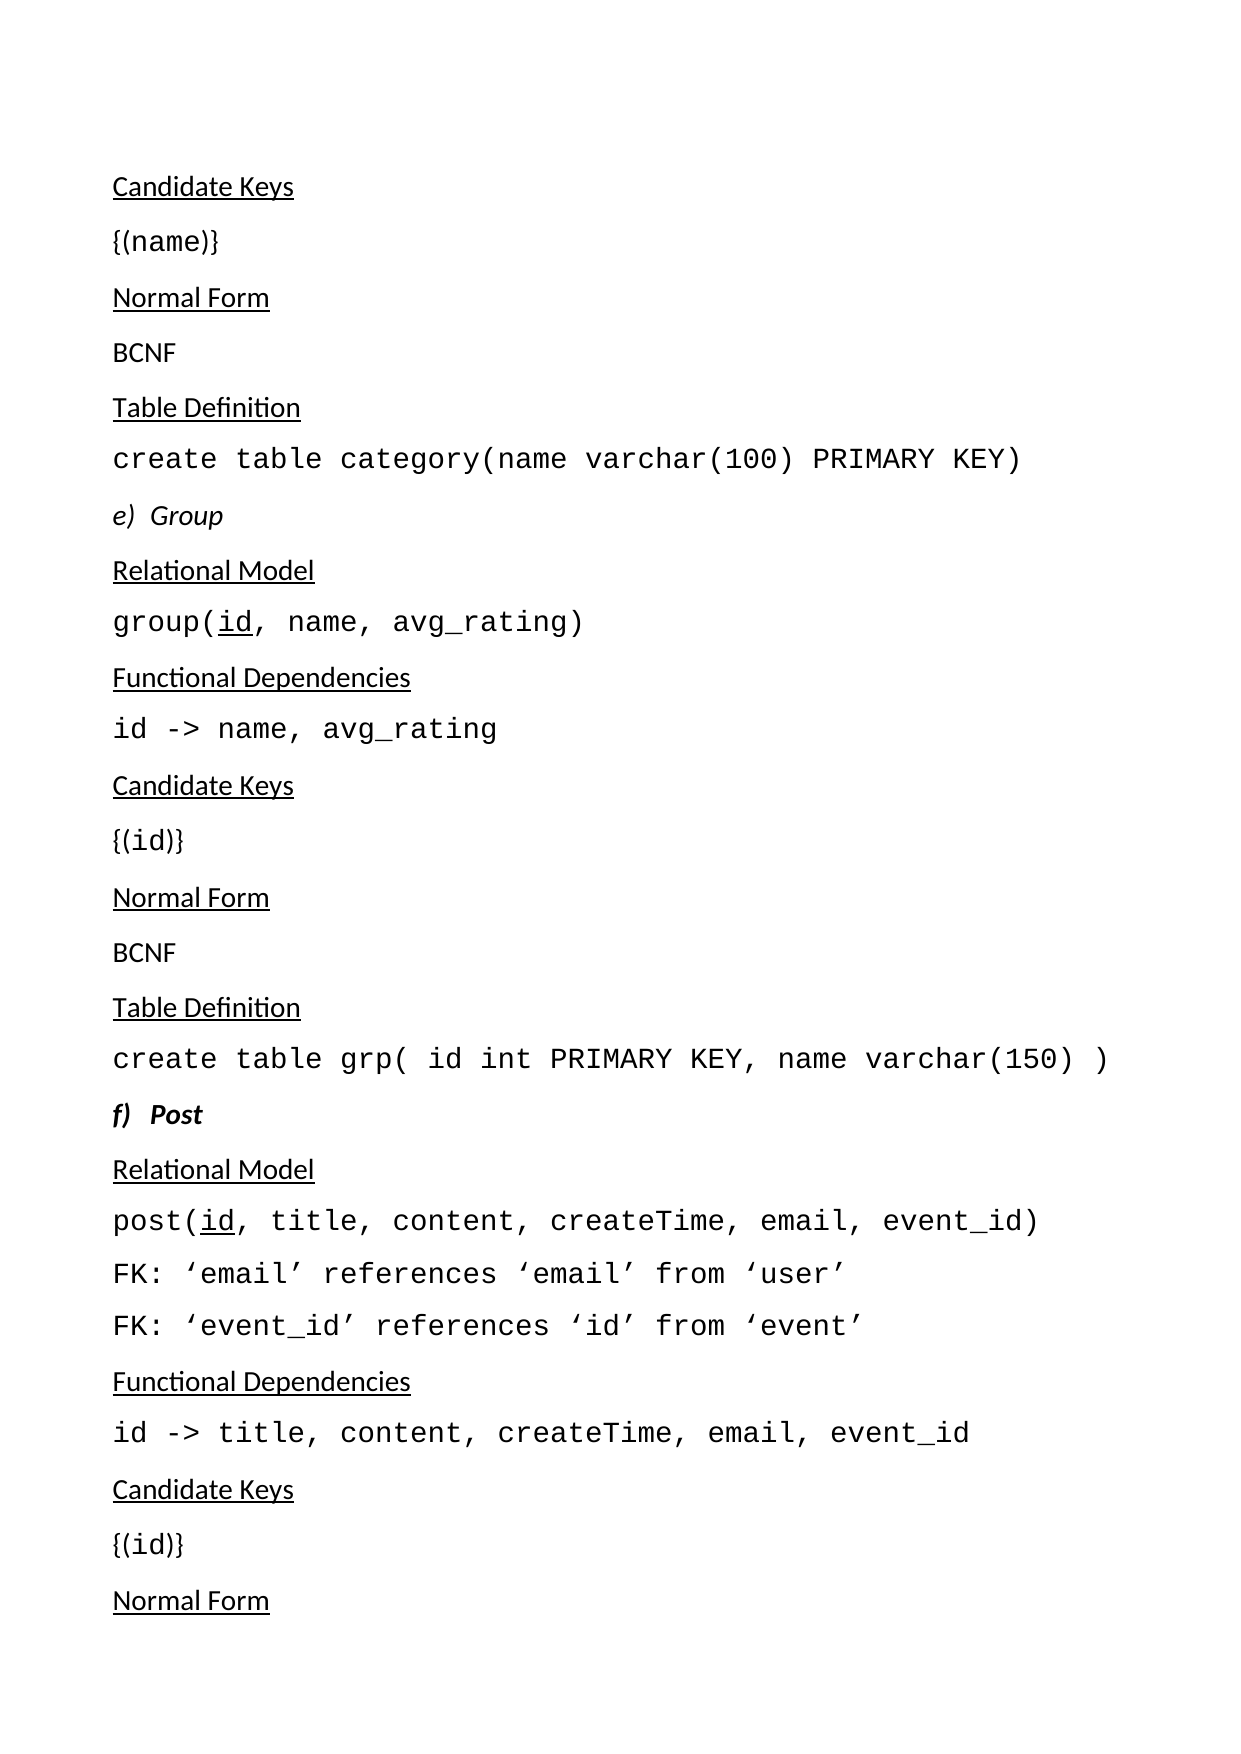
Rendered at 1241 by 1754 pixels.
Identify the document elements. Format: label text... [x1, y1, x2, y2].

text FK: ‘email’ references ‘email’ from ‘user’ [112, 1259, 1128, 1292]
list Post [112, 1096, 1128, 1132]
text create table grp( id int PRIMARY KEY, name varchar(150) ) [112, 1044, 1128, 1077]
text Candidate Keys [112, 767, 1128, 802]
text {(id)} [112, 1526, 1128, 1563]
text {(name)} [112, 223, 1128, 260]
text Normal Form [112, 279, 1128, 315]
text Functional Dependencies [112, 659, 1128, 695]
text Normal Form [112, 1582, 1128, 1618]
text post(id, title, content, createTime, email, event_id) [112, 1206, 1128, 1239]
text Candidate Keys [112, 1471, 1128, 1506]
text {(id)} [112, 822, 1128, 859]
text id -> title, content, createTime, email, event_id [112, 1418, 1128, 1451]
text Relational Model [112, 1151, 1128, 1187]
text Table Definition [112, 389, 1128, 425]
text Candidate Keys [112, 168, 1128, 203]
text group(id, name, avg_rating) [112, 607, 1128, 640]
text create table category(name varchar(100) PRIMARY KEY) [112, 445, 1128, 478]
text id -> name, avg_rating [112, 714, 1128, 748]
text Relational Model [112, 552, 1128, 588]
text Normal Form [112, 879, 1128, 914]
text FK: ‘event_id’ references ‘id’ from ‘event’ [112, 1311, 1128, 1344]
text BCNF [112, 334, 1128, 370]
list Group [112, 497, 1128, 533]
text BCNF [112, 934, 1128, 969]
text Functional Dependencies [112, 1363, 1128, 1399]
text Table Definition [112, 989, 1128, 1024]
